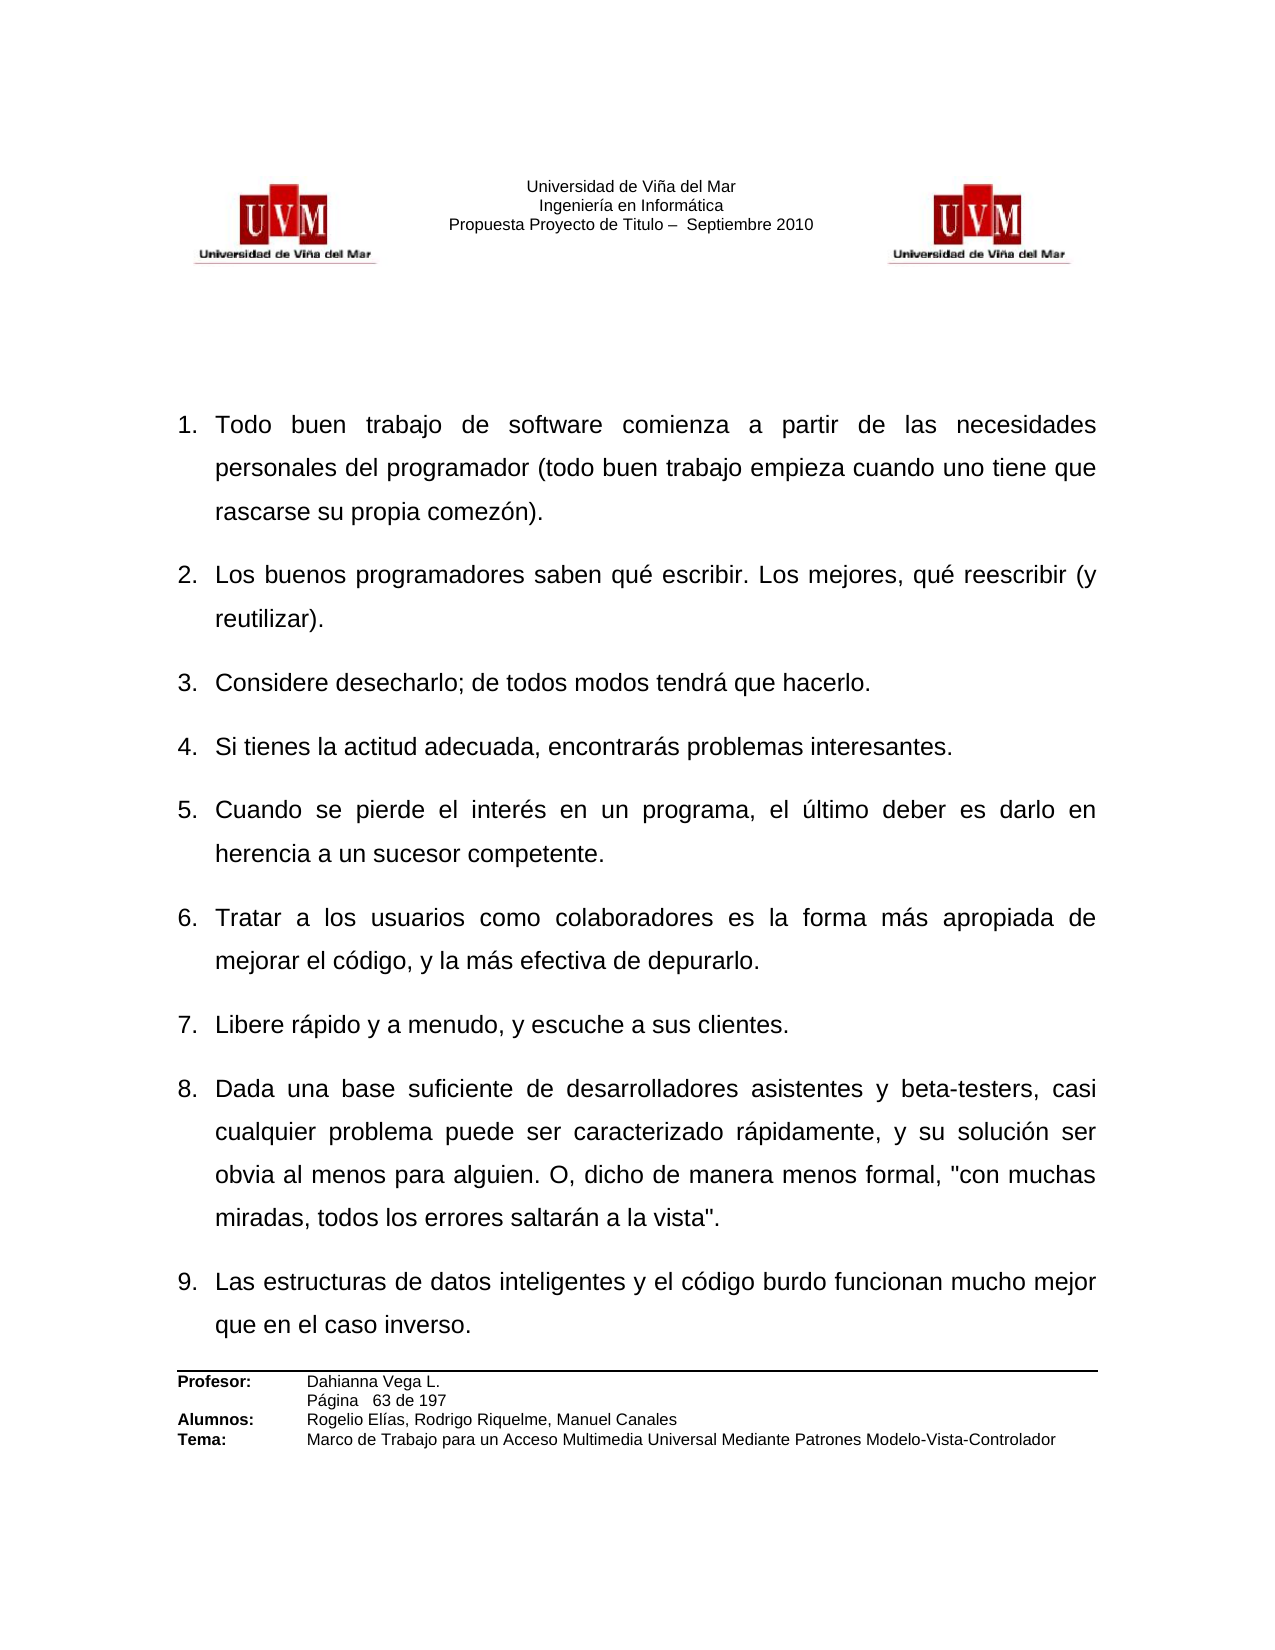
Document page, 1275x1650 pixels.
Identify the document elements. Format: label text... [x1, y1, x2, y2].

list Las estructuras de datos inteligentes y el código burdo funcionan mucho mejor que en el caso inverso. [177, 1267, 1098, 1339]
list Dada una base suficiente de desarrolladores asistentes y beta-testers, casi cualquier problema puede ser caracterizado rápidamente, y su solución ser obvia al menos para alguien. O, dicho de manera menos formal, "con muchas miradas, todos los errores saltarán a la vista". [177, 1074, 1098, 1232]
list Cuando se pierde el interés en un programa, el último deber es darlo en herencia a un sucesor competente. [177, 796, 1098, 867]
list Libere rápido y a menudo, y escuche a sus clientes. [177, 1010, 1098, 1038]
list Los buenos programadores saben qué escribir. Los mejores, qué reescribir (y reutilizar). [177, 561, 1098, 632]
list Considere desecharlo; de todos modos tendrá que hacerlo. [177, 668, 1098, 696]
list Todo buen trabajo de software comienza a partir de las necesidades personales del programador (todo buen trabajo empieza cuando uno tiene que rascarse su propia comezón). [177, 410, 1098, 525]
picture [871, 176, 1084, 267]
list Si tienes la actitud adecuada, encontrarás problemas interesantes. [177, 732, 1098, 760]
list Tratar a los usuarios como colaboradores es la forma más apropiada de mejorar el código, y la más efectiva de depurarlo. [177, 903, 1098, 974]
picture [177, 176, 390, 267]
